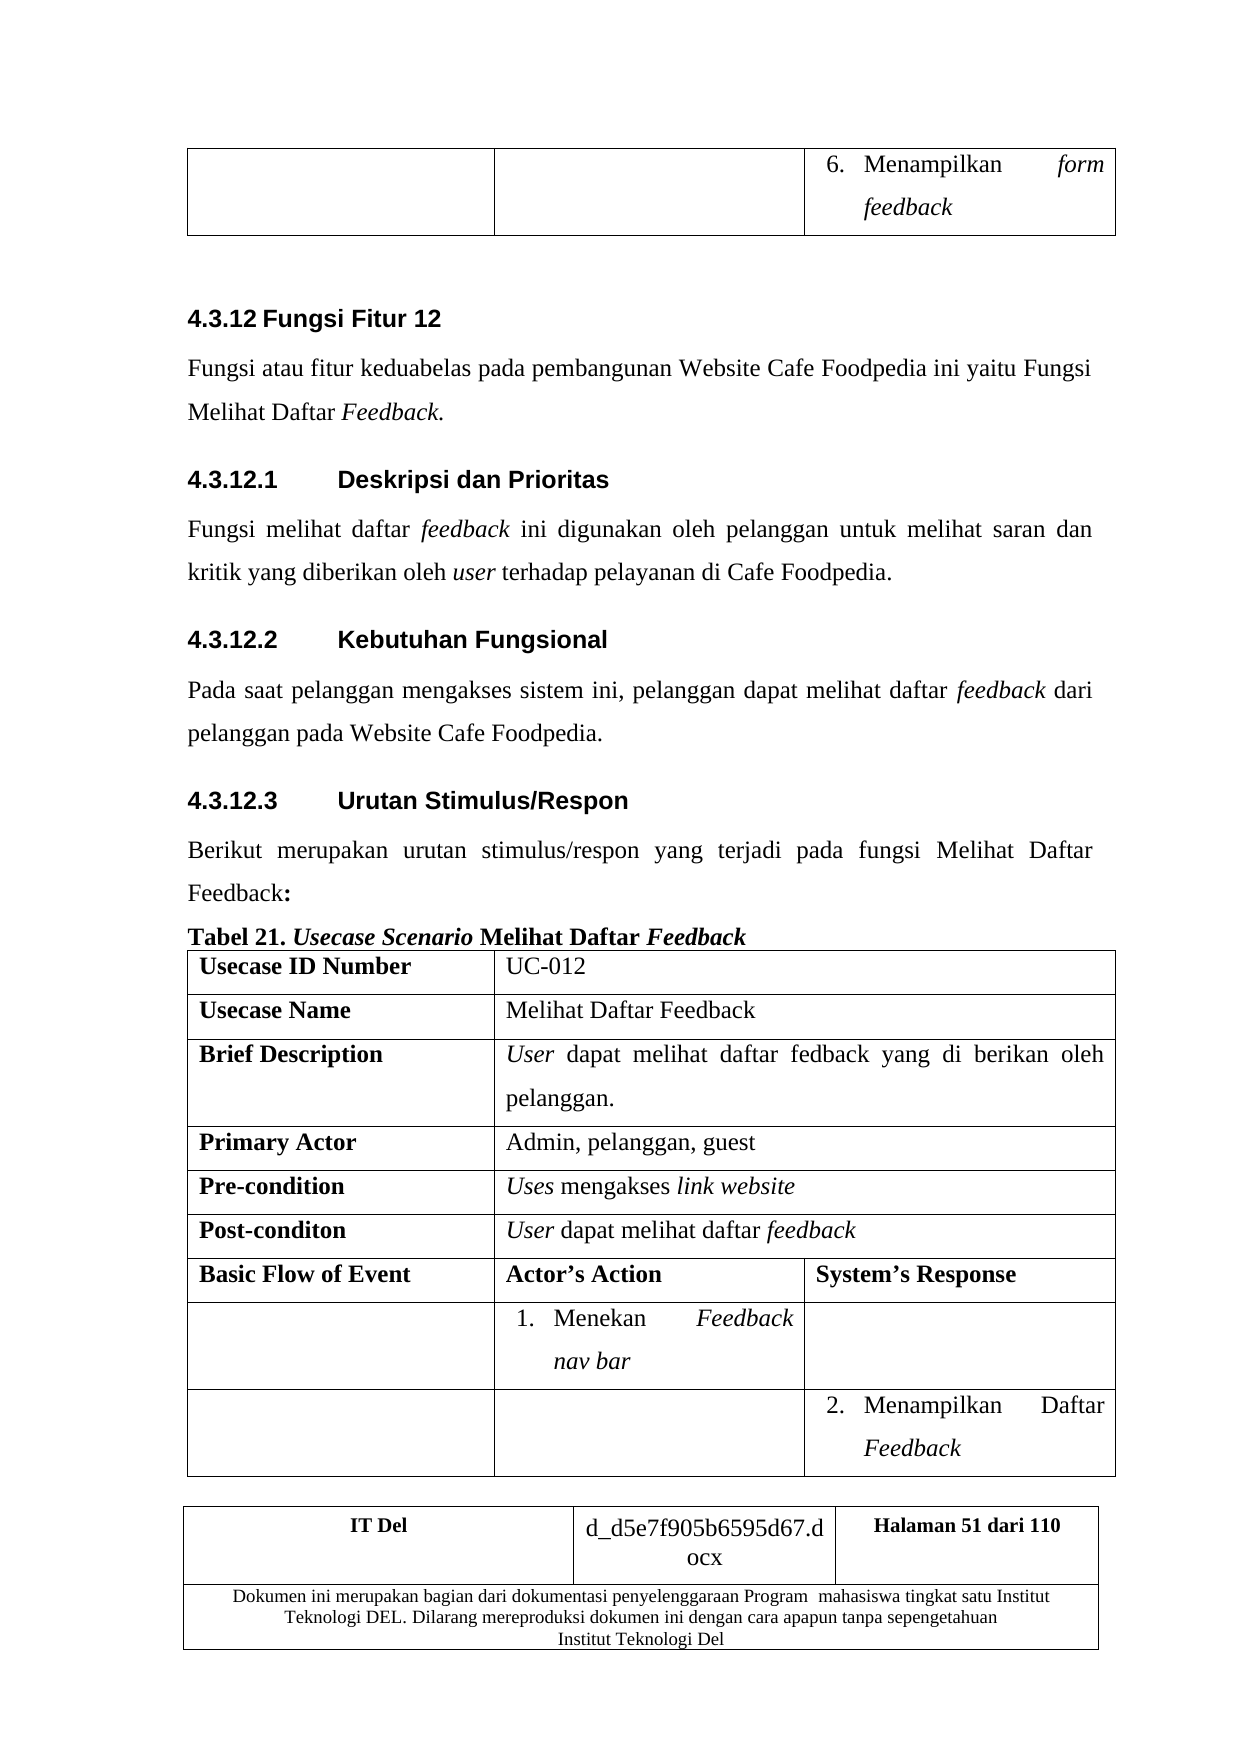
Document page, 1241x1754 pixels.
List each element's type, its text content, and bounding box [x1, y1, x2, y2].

table_cell [188, 149, 494, 235]
table_cell Basic Flow of Event [188, 1259, 494, 1302]
table_cell Uses mengakses link website [495, 1171, 1115, 1214]
table_cell [495, 1390, 804, 1476]
table_cell Menekan Feedback nav bar [495, 1303, 804, 1389]
table_cell Primary Actor [188, 1127, 494, 1170]
table_cell Menampilkan form feedback [805, 149, 1115, 235]
text Fungsi melihat daftar feedback ini digunakan oleh pelanggan untuk melihat saran dan kritik yang diberikan oleh user terhadap pelayanan di Cafe Foodpedia. [187, 514, 1092, 586]
text Tabel 21. Usecase Scenario Melihat Daftar Feedback [187, 922, 1092, 950]
table_cell [495, 149, 804, 235]
text Fungsi atau fitur keduabelas pada pembangunan Website Cafe Foodpedia ini yaitu Fungsi Melihat Daftar Feedback. [187, 353, 1092, 425]
table_cell Actor’s Action [495, 1259, 804, 1302]
subtitle Kebutuhan Fungsional [187, 625, 1092, 654]
subtitle Urutan Stimulus/Respon [187, 786, 1092, 815]
text Pada saat pelanggan mengakses sistem ini, pelanggan dapat melihat daftar feedback dari pelanggan pada Website Cafe Foodpedia. [187, 675, 1092, 747]
subtitle Deskripsi dan Prioritas [187, 465, 1092, 493]
table_cell User dapat melihat daftar fedback yang di berikan oleh pelanggan. [495, 1040, 1115, 1126]
table_cell [188, 1390, 494, 1476]
table_cell [805, 1303, 1115, 1389]
table_cell Menampilkan Daftar Feedback [805, 1390, 1115, 1476]
table_cell Pre-condition [188, 1171, 494, 1214]
table_header UC-012 [495, 951, 1115, 994]
subtitle Fungsi Fitur 12 [187, 304, 1092, 333]
table_header Usecase ID Number [188, 951, 494, 994]
table_cell Melihat Daftar Feedback [495, 995, 1115, 1038]
table_cell Usecase Name [188, 995, 494, 1038]
table_cell [188, 1303, 494, 1389]
table_cell Post-conditon [188, 1215, 494, 1258]
text Berikut merupakan urutan stimulus/respon yang terjadi pada fungsi Melihat Daftar Feedback: [187, 835, 1092, 907]
table_cell Admin, pelanggan, guest [495, 1127, 1115, 1170]
table_cell System’s Response [805, 1259, 1115, 1302]
table_cell Brief Description [188, 1040, 494, 1126]
table_cell User dapat melihat daftar feedback [495, 1215, 1115, 1258]
